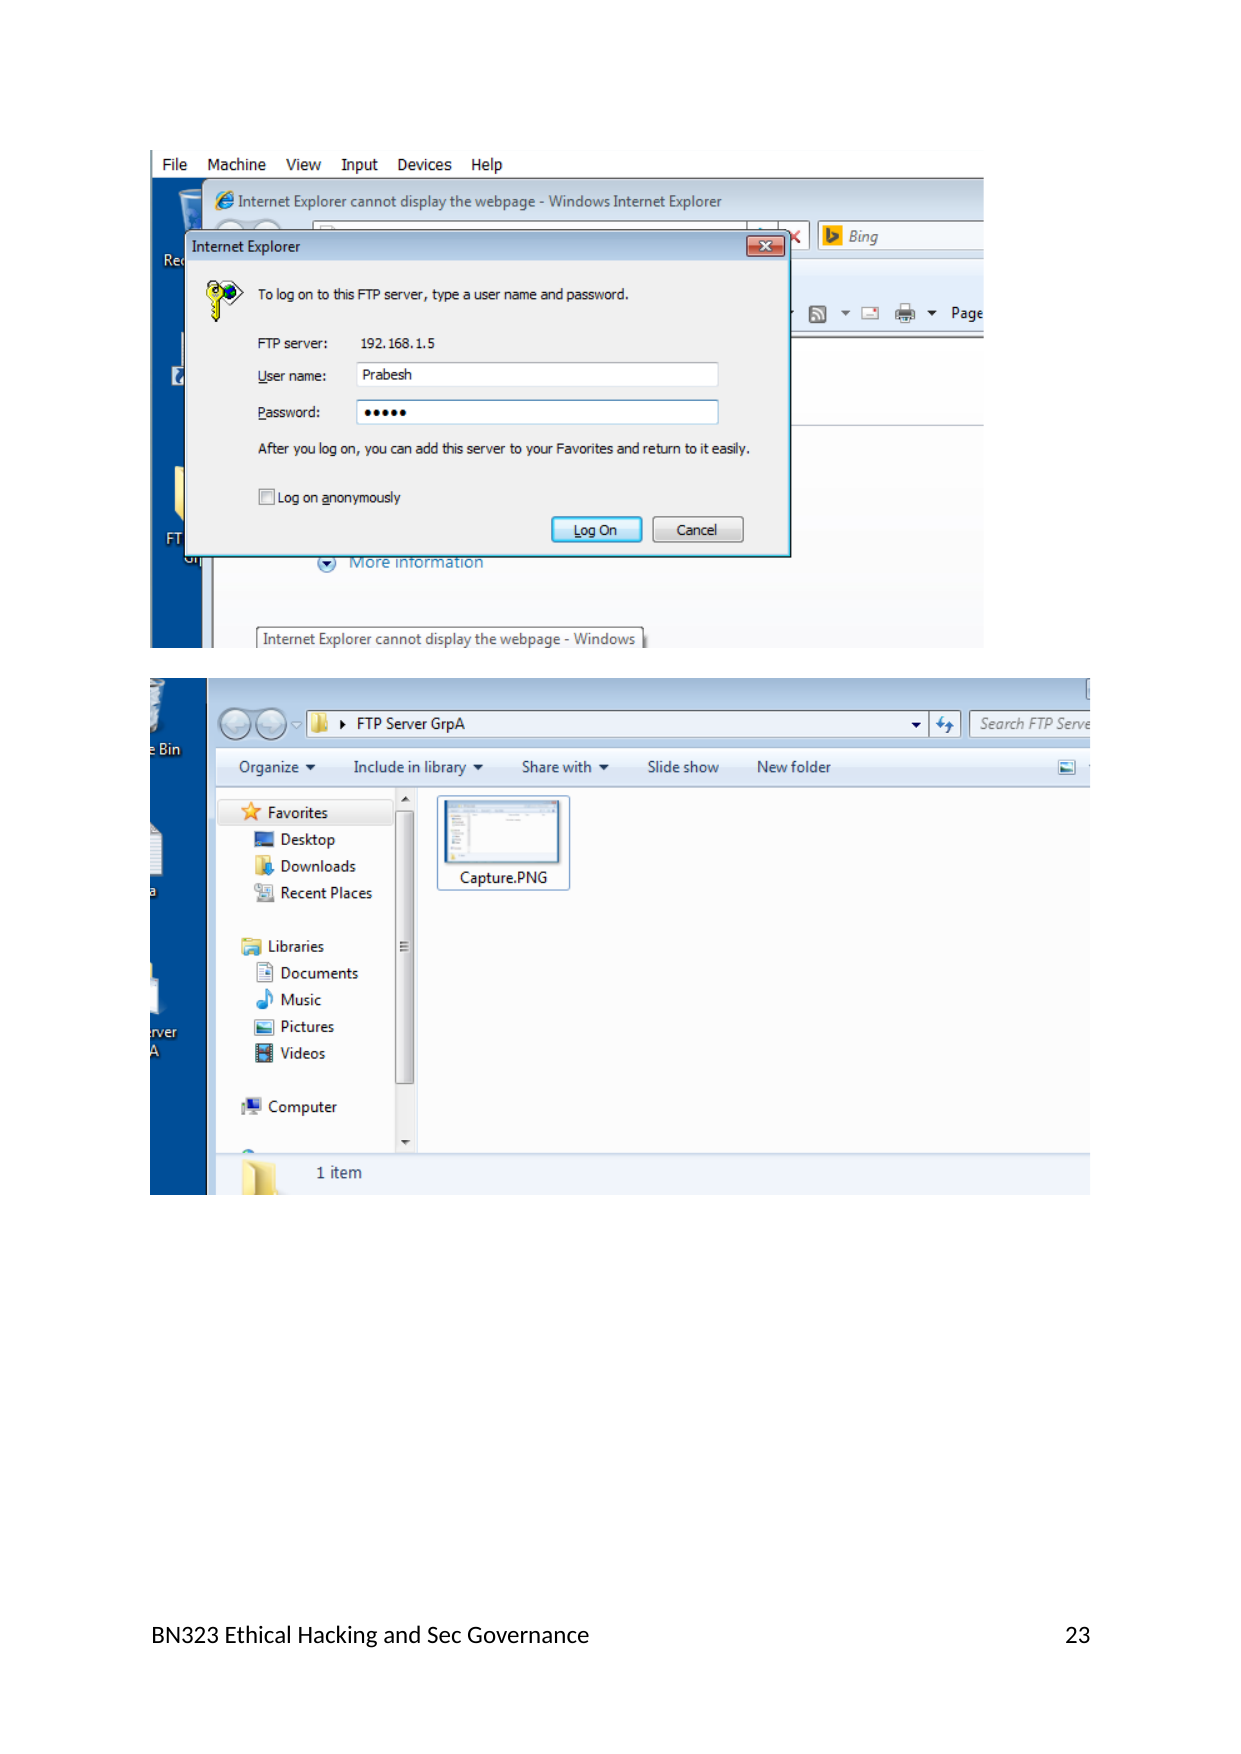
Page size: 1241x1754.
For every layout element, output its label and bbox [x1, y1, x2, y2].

picture [150, 678, 1091, 1195]
picture [150, 150, 984, 648]
